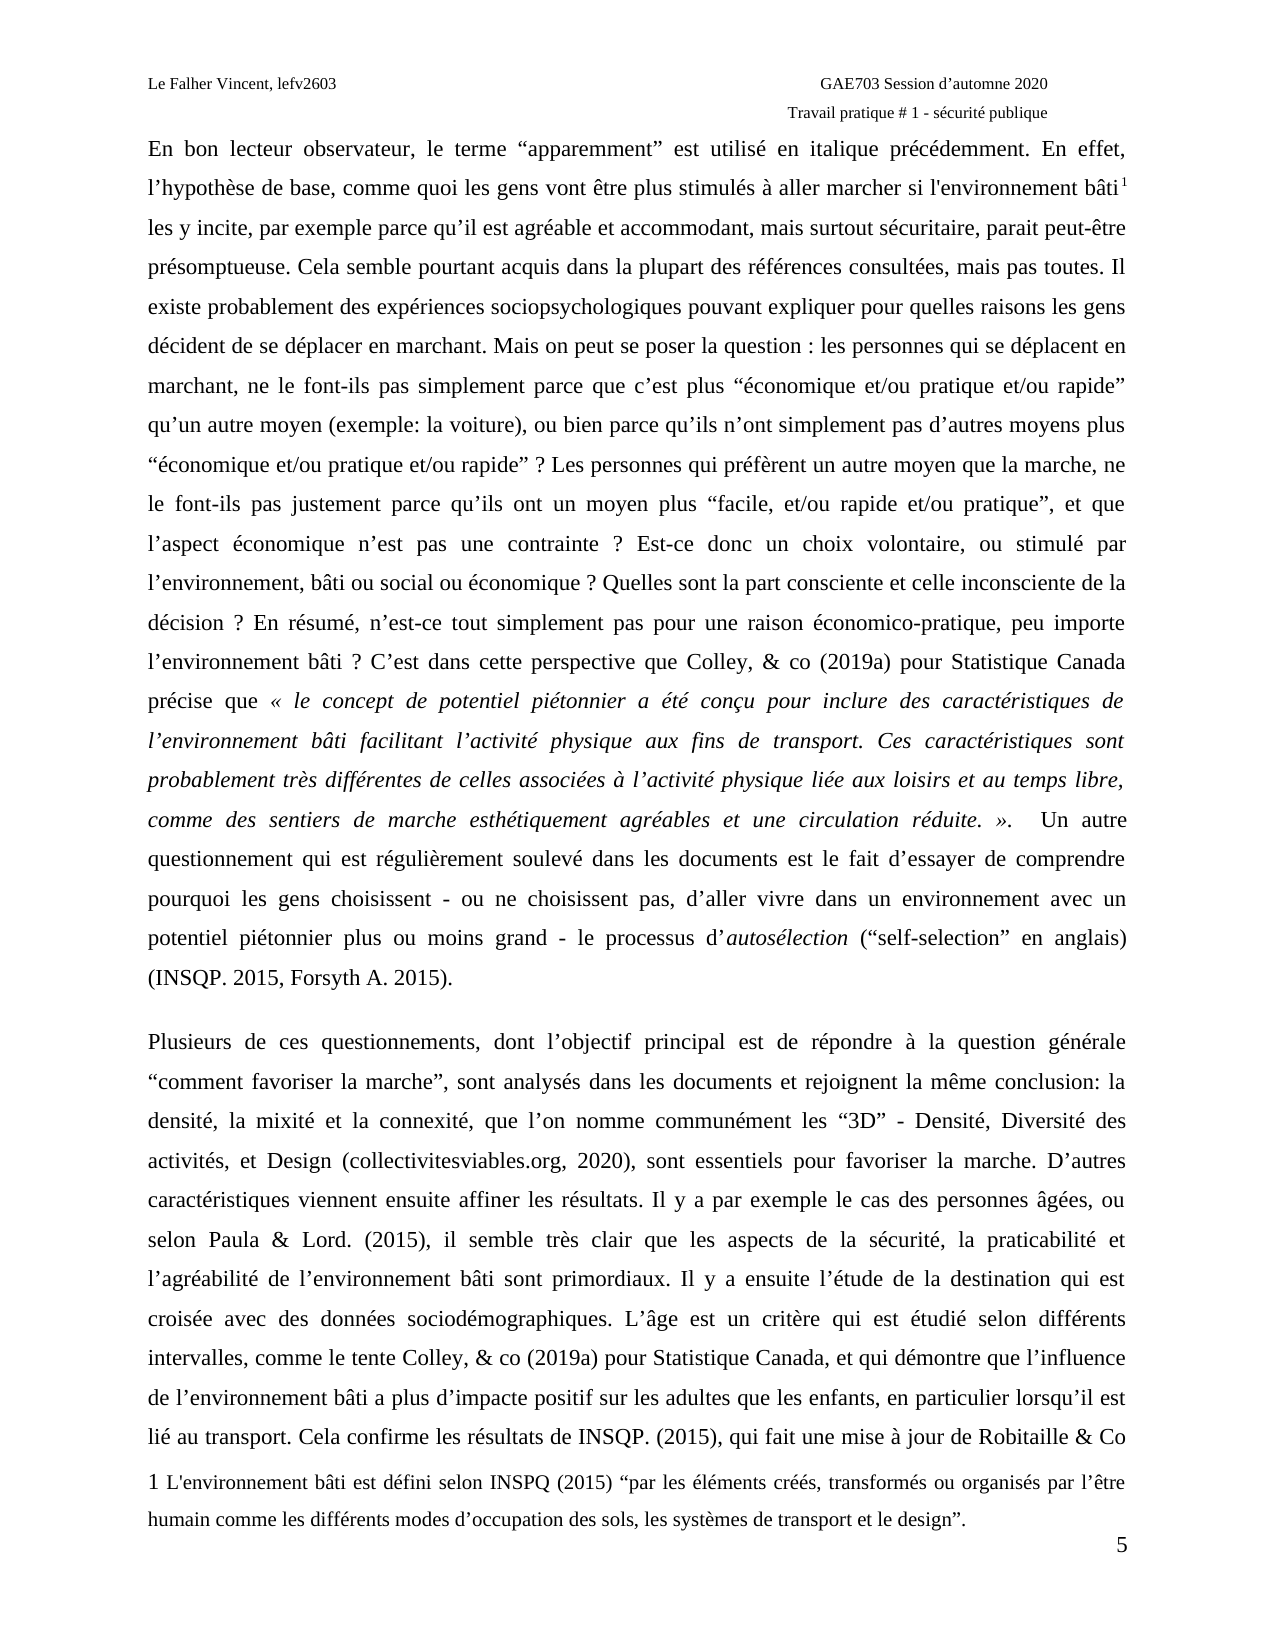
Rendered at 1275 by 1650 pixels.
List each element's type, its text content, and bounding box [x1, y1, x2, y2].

text En bon lecteur observateur, le terme “apparemment” est utilisé en italique précédemment. En effet, l’hypothèse de base, comme quoi les gens vont être plus stimulés à aller marcher si l'environnement bâti les y incite, par exemple parce qu’il est agréable et accommodant, mais surtout sécuritaire, parait peut-être présomptueuse. Cela semble pourtant acquis dans la plupart des références consultées, mais pas toutes. Il existe probablement des expériences sociopsychologiques pouvant expliquer pour quelles raisons les gens décident de se déplacer en marchant. Mais on peut se poser la question : les personnes qui se déplacent en marchant, ne le font-ils pas simplement parce que c’est plus “économique et/ou pratique et/ou rapide” qu’un autre moyen (exemple: la voiture), ou bien parce qu’ils n’ont simplement pas d’autres moyens plus “économique et/ou pratique et/ou rapide” ? Les personnes qui préfèrent un autre moyen que la marche, ne le font-ils pas justement parce qu’ils ont un moyen plus “facile, et/ou rapide et/ou pratique”, et que l’aspect économique n’est pas une contrainte ? Est-ce donc un choix volontaire, ou stimulé par l’environnement, bâti ou social ou économique ? Quelles sont la part consciente et celle inconsciente de la décision ? En résumé, n’est-ce tout simplement pas pour une raison économico-pratique, peu importe l’environnement bâti ? C’est dans cette perspective que Colley, & co (2019a) pour Statistique Canada précise que « le concept de potentiel piétonnier a été conçu pour inclure des caractéristiques de l’environnement bâti facilitant l’activité physique aux fins de transport. Ces caractéristiques sont probablement très différentes de celles associées à l’activité physique liée aux loisirs et au temps libre, comme des sentiers de marche esthétiquement agréables et une circulation réduite. ». Un autre questionnement qui est régulièrement soulevé dans les documents est le fait d’essayer de comprendre pourquoi les gens choisissent - ou ne choisissent pas, d’aller vivre dans un environnement avec un potentiel piétonnier plus ou moins grand - le processus d’autosélection (“self-selection” en anglais) (INSQP. 2015, Forsyth A. 2015). [148, 135, 1127, 990]
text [148, 1028, 1127, 1449]
